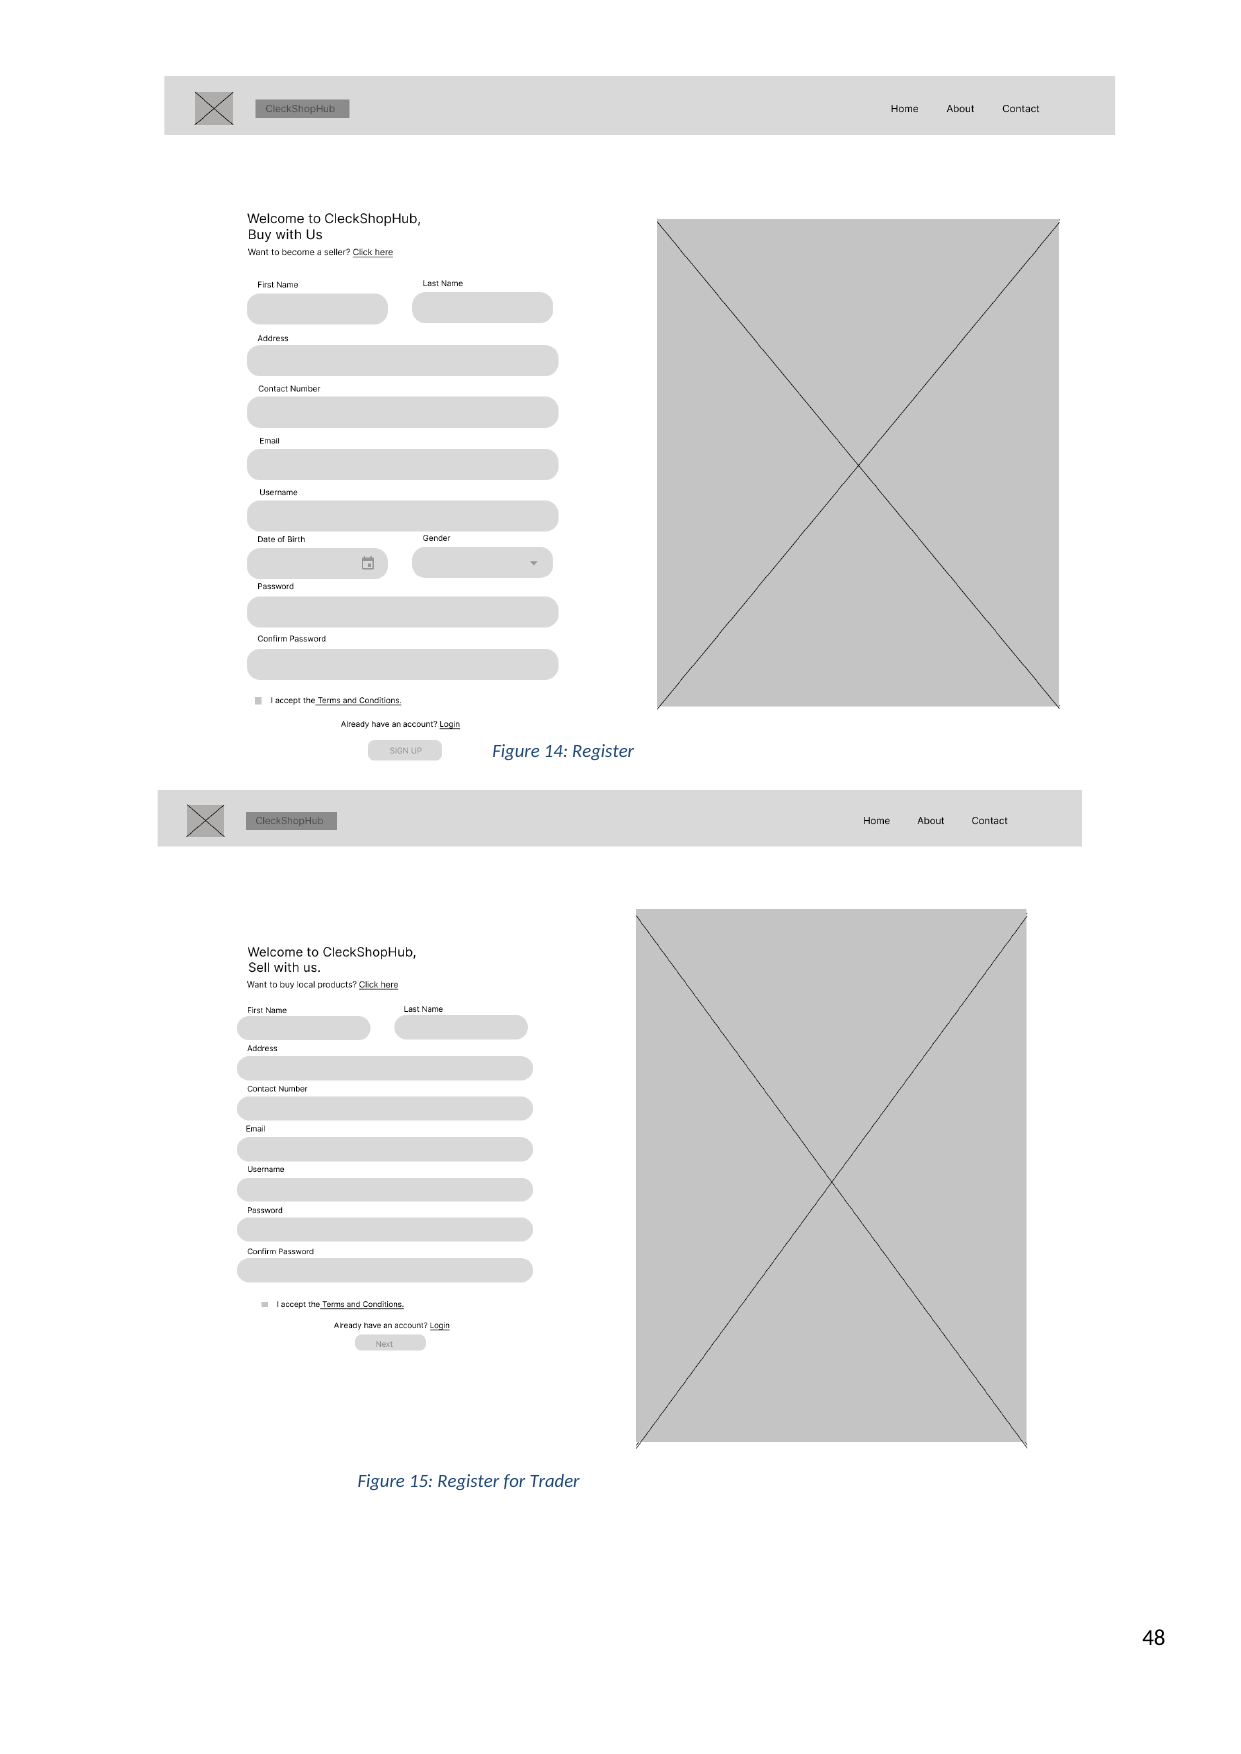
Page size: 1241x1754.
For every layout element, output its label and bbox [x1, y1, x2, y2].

picture [157, 76, 1116, 1495]
